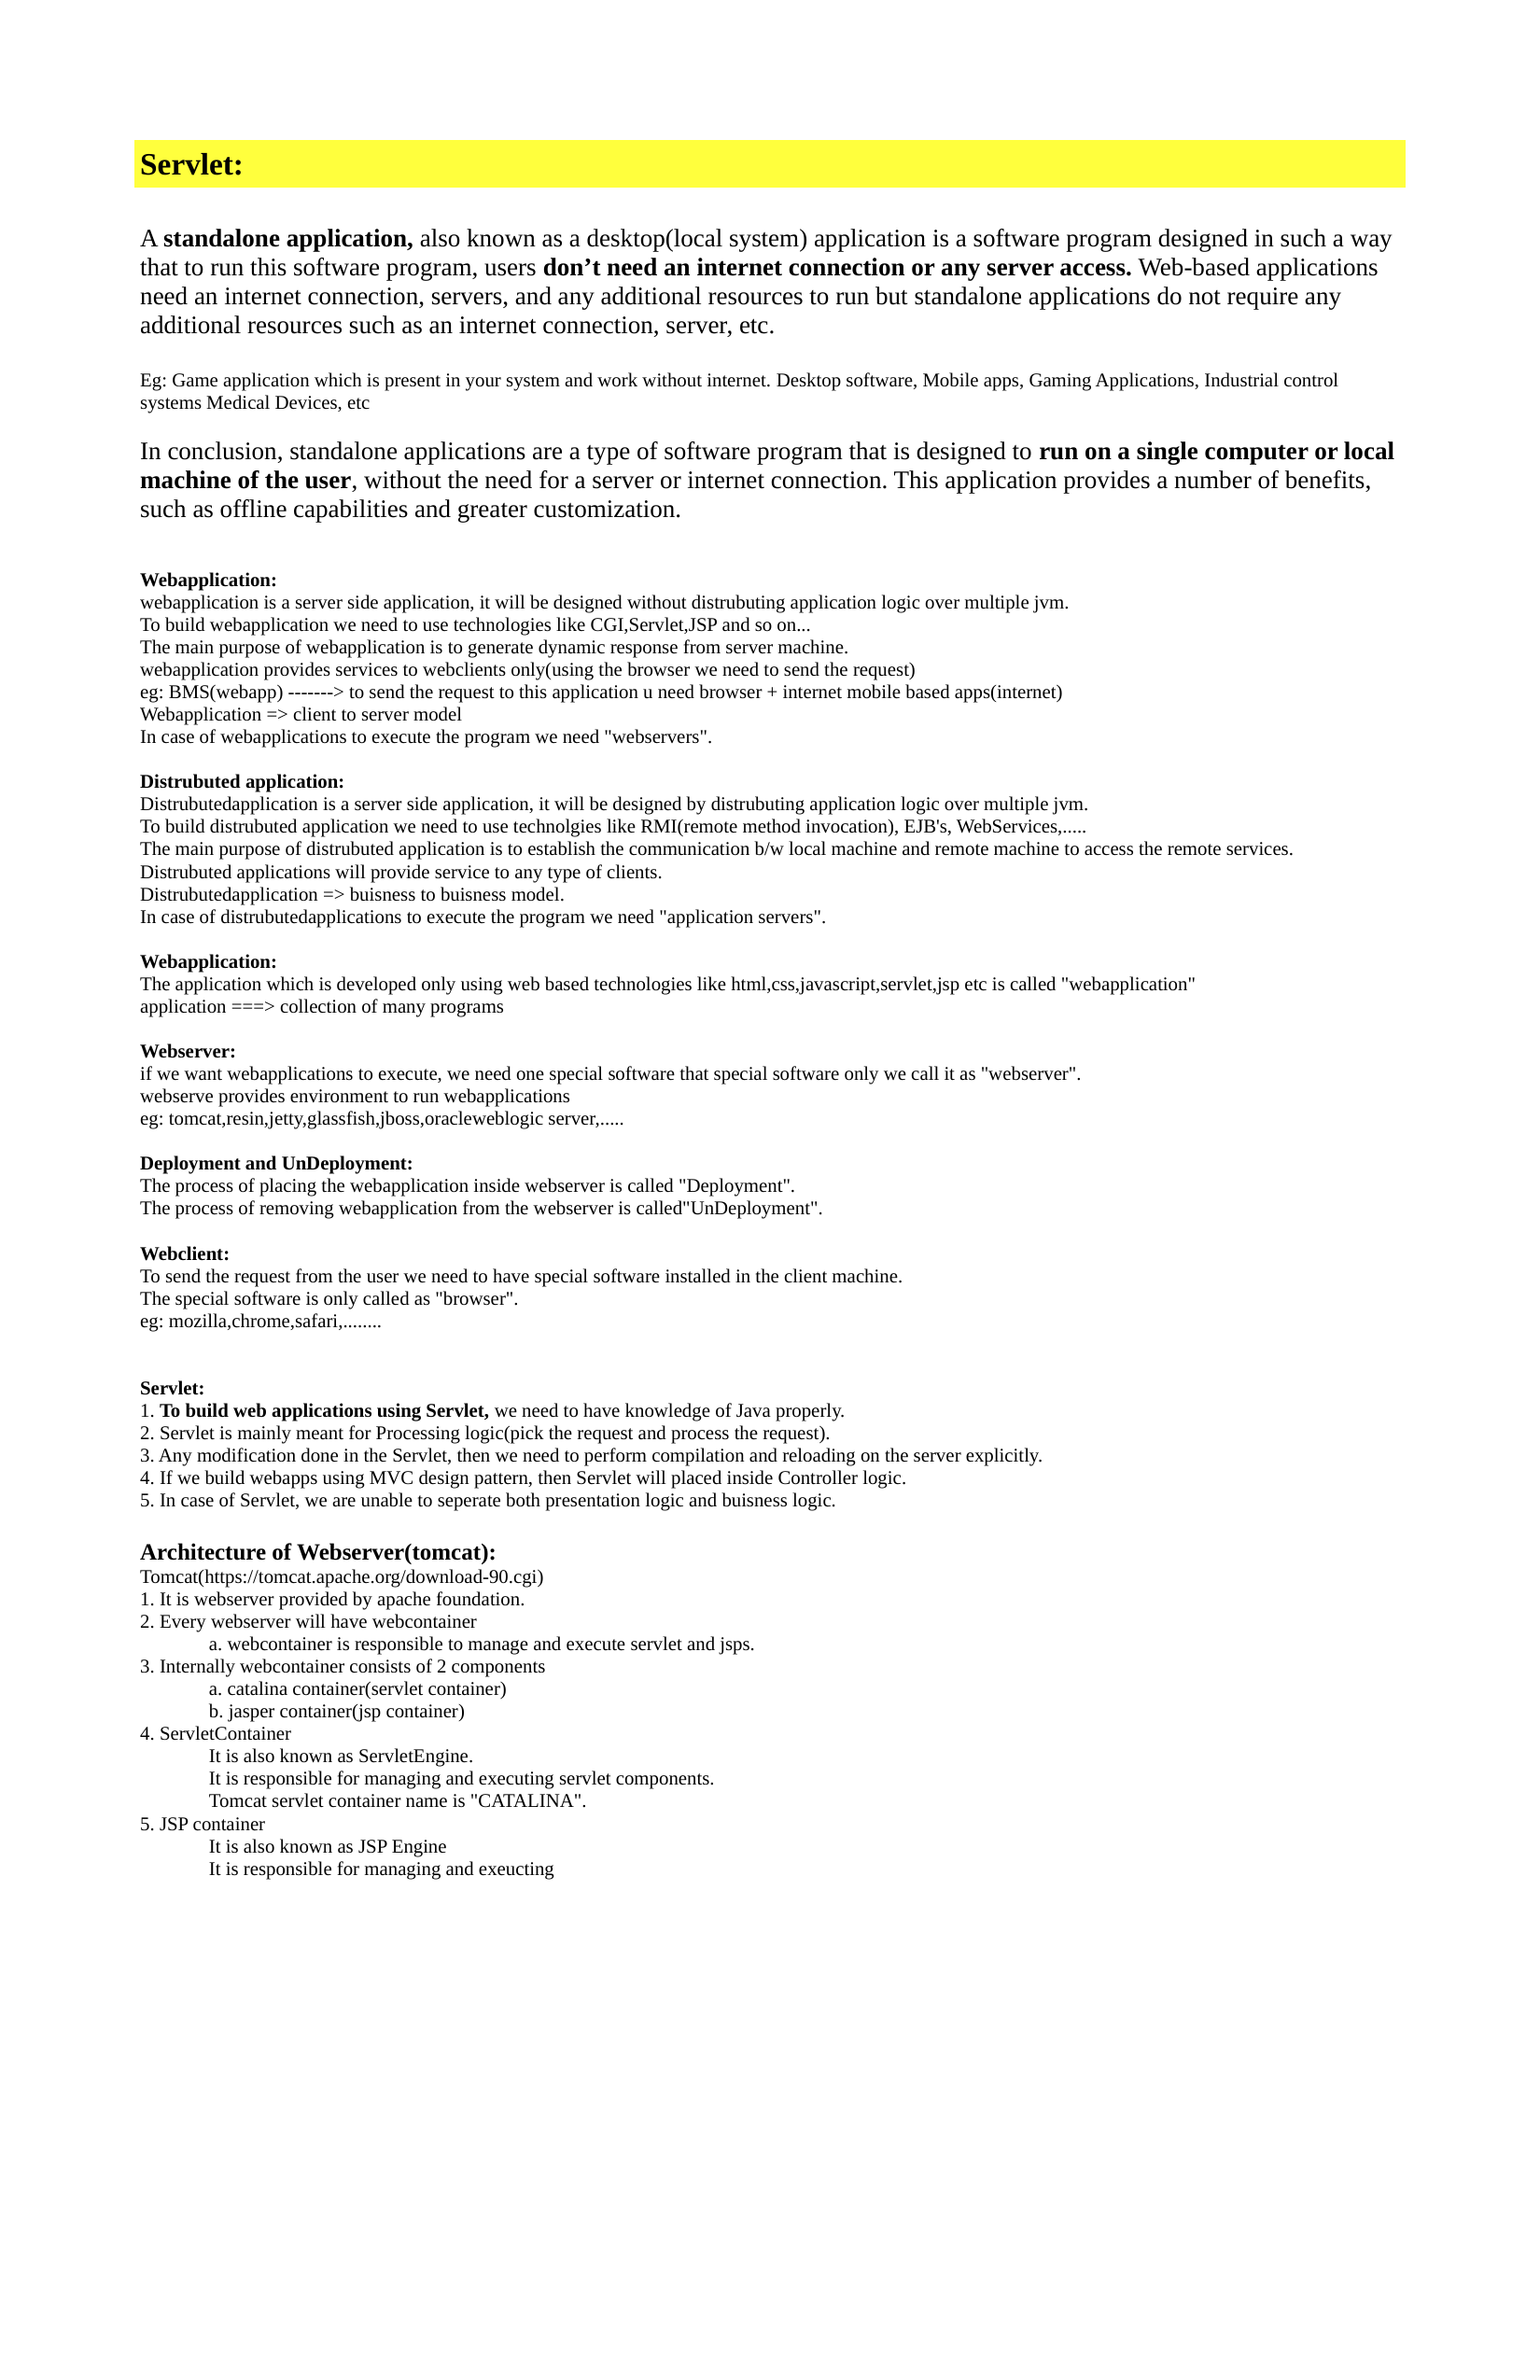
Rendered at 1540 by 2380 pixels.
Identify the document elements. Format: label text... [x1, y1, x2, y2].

text Architecture of Webserver(tomcat): [140, 1538, 1400, 1565]
text if we want webapplications to execute, we need one special software that special software only we call it as "webserver". [140, 1062, 1400, 1085]
text application ===> collection of many programs [140, 995, 1400, 1017]
text 1. It is webserver provided by apache foundation. [140, 1588, 1400, 1610]
text 3. Internally webcontainer consists of 2 components [140, 1655, 1400, 1677]
text Eg: Game application which is present in your system and work without internet. Desktop software, Mobile apps, Gaming Applications, Industrial control systems Medical Devices, etc [140, 369, 1400, 413]
text a. catalina container(servlet container) [140, 1677, 1400, 1700]
text Servlet: [140, 1377, 1400, 1399]
text The main purpose of webapplication is to generate dynamic response from server machine. [140, 636, 1400, 658]
text To build webapplication we need to use technologies like CGI,Servlet,JSP and so on... [140, 613, 1400, 636]
text 4. ServletContainer [140, 1722, 1400, 1744]
text The special software is only called as "browser". [140, 1287, 1400, 1309]
text 2. Servlet is mainly meant for Processing logic(pick the request and process the request). [140, 1421, 1400, 1444]
text eg: mozilla,chrome,safari,........ [140, 1309, 1400, 1332]
text webapplication is a server side application, it will be designed without distrubuting application logic over multiple jvm. [140, 591, 1400, 613]
text 4. If we build webapps using MVC design pattern, then Servlet will placed inside Controller logic. [140, 1466, 1400, 1489]
text The application which is developed only using web based technologies like html,css,javascript,servlet,jsp etc is called "webapplication" [140, 973, 1400, 995]
text The process of removing webapplication from the webserver is called"UnDeployment". [140, 1197, 1400, 1219]
text 3. Any modification done in the Servlet, then we need to perform compilation and reloading on the server explicitly. [140, 1444, 1400, 1466]
text webapplication provides services to webclients only(using the browser we need to send the request) [140, 658, 1400, 680]
text The main purpose of distrubuted application is to establish the communication b/w local machine and remote machine to access the remote services. [140, 837, 1400, 860]
text 2. Every webserver will have webcontainer [140, 1610, 1400, 1632]
text Servlet: [134, 140, 1406, 188]
text Distrubuted applications will provide service to any type of clients. [140, 860, 1400, 883]
text Tomcat servlet container name is "CATALINA". [140, 1789, 1400, 1812]
text 1. To build web applications using Servlet, we need to have knowledge of Java properly. [140, 1399, 1400, 1421]
text Webapplication: [140, 950, 1400, 973]
text Webapplication => client to server model [140, 703, 1400, 725]
text It is responsible for managing and exeucting [140, 1856, 1400, 1880]
text webserve provides environment to run webapplications [140, 1085, 1400, 1107]
text b. jasper container(jsp container) [140, 1700, 1400, 1722]
text In case of distrubutedapplications to execute the program we need "application servers". [140, 904, 1400, 928]
text Distrubuted application: [140, 770, 1400, 792]
text To build distrubuted application we need to use technolgies like RMI(remote method invocation), EJB's, WebServices,..... [140, 815, 1400, 837]
text Tomcat(https://tomcat.apache.org/download-90.cgi) [140, 1565, 1400, 1588]
text In conclusion, standalone applications are a type of software program that is designed to run on a single computer or local machine of the user, without the need for a server or internet connection. This application provides a number of benefits, such as offline capabilities and greater customization. [140, 436, 1400, 524]
text 5. In case of Servlet, we are unable to seperate both presentation logic and buisness logic. [140, 1489, 1400, 1511]
text It is responsible for managing and executing servlet components. [140, 1767, 1400, 1789]
text A standalone application, also known as a desktop(local system) application is a software program designed in such a way that to run this software program, users don’t need an internet connection or any server access. Web-based applications need an internet connection, servers, and any additional resources to run but standalone applications do not require any additional resources such as an internet connection, server, etc. [140, 223, 1400, 340]
text Distrubutedapplication is a server side application, it will be designed by distrubuting application logic over multiple jvm. [140, 792, 1400, 815]
text To send the request from the user we need to have special software installed in the client machine. [140, 1264, 1400, 1287]
text It is also known as JSP Engine [140, 1835, 1400, 1856]
text 5. JSP container [140, 1812, 1400, 1835]
text Webserver: [140, 1040, 1400, 1062]
text The process of placing the webapplication inside webserver is called "Deployment". [140, 1174, 1400, 1197]
text Webapplication: [140, 568, 1400, 591]
text eg: tomcat,resin,jetty,glassfish,jboss,oracleweblogic server,..... [140, 1107, 1400, 1129]
text Distrubutedapplication => buisness to buisness model. [140, 883, 1400, 904]
text In case of webapplications to execute the program we need "webservers". [140, 725, 1400, 748]
text It is also known as ServletEngine. [140, 1744, 1400, 1767]
text Webclient: [140, 1242, 1400, 1264]
text Deployment and UnDeployment: [140, 1152, 1400, 1174]
text a. webcontainer is responsible to manage and execute servlet and jsps. [140, 1632, 1400, 1655]
text eg: BMS(webapp) -------> to send the request to this application u need browser + internet mobile based apps(internet) [140, 680, 1400, 703]
